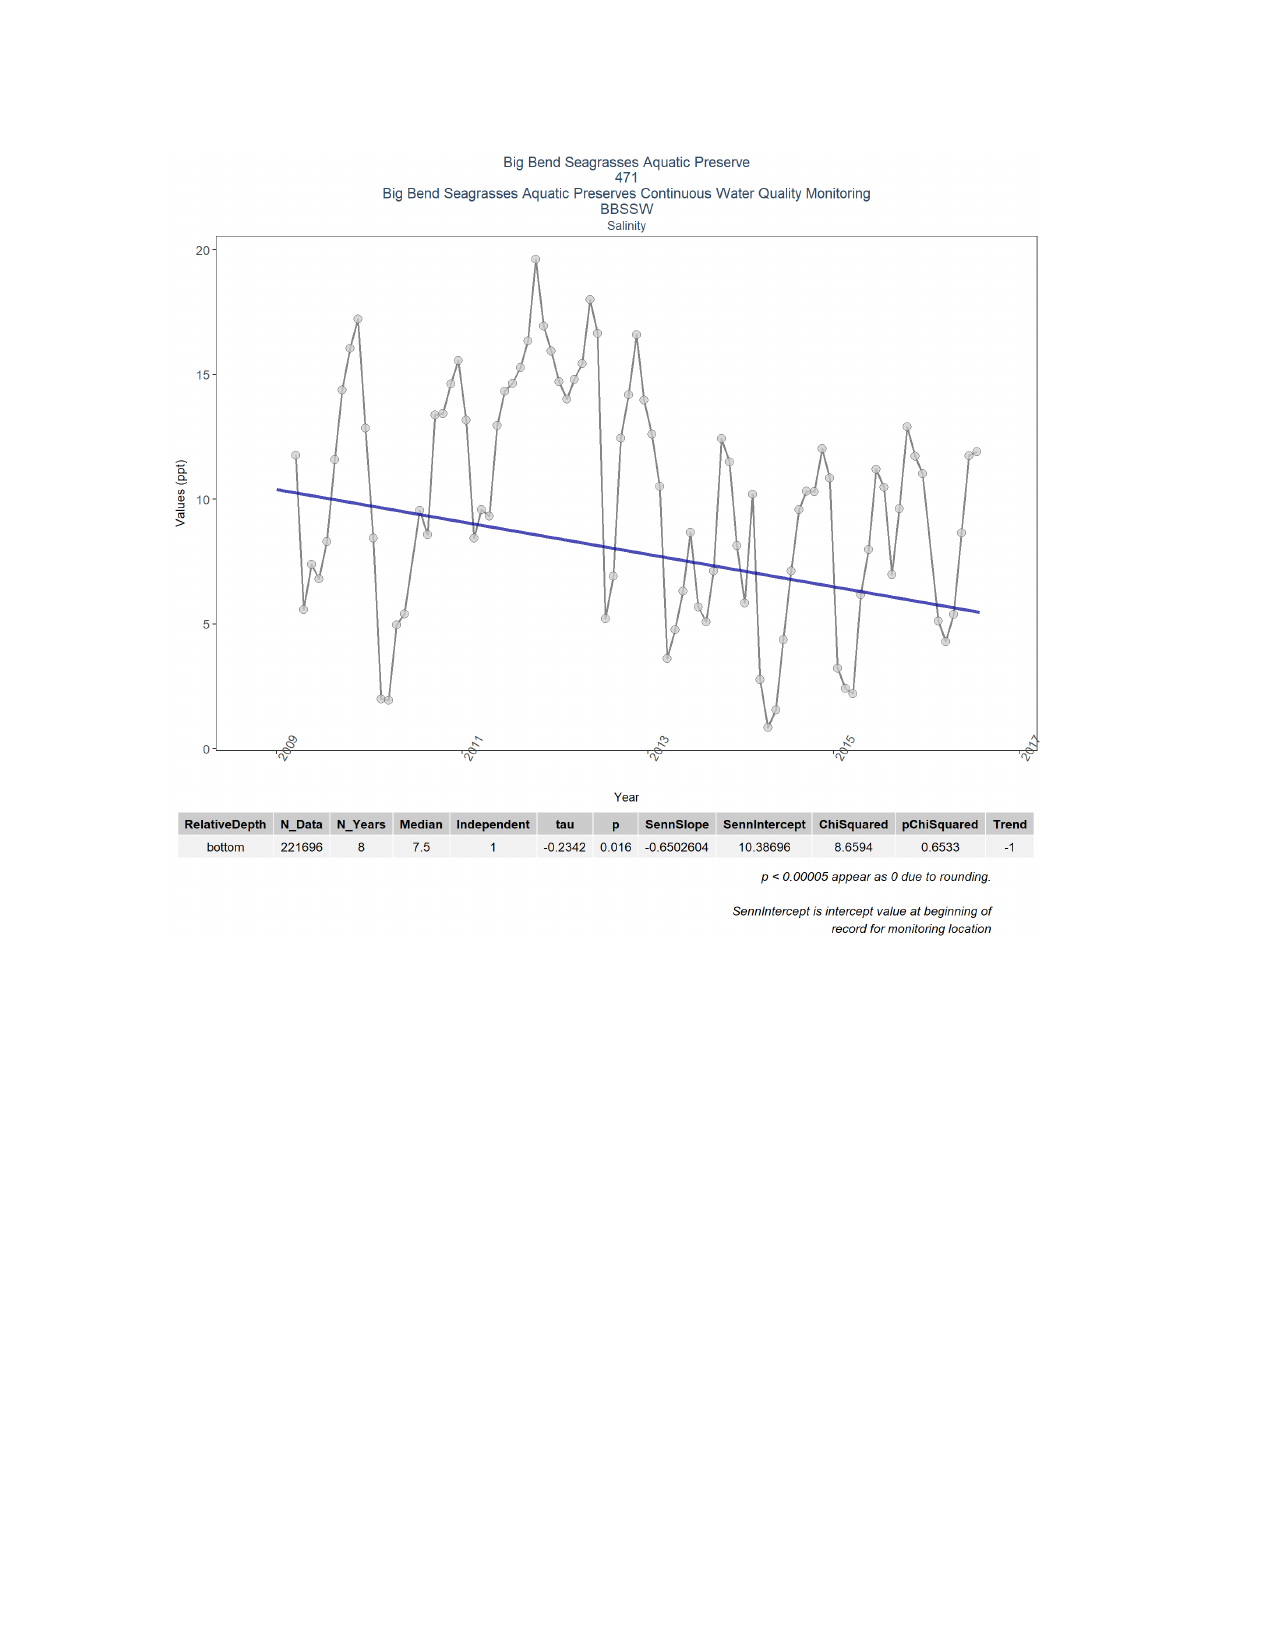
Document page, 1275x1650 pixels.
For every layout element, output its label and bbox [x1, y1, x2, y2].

picture [168, 150, 1044, 938]
